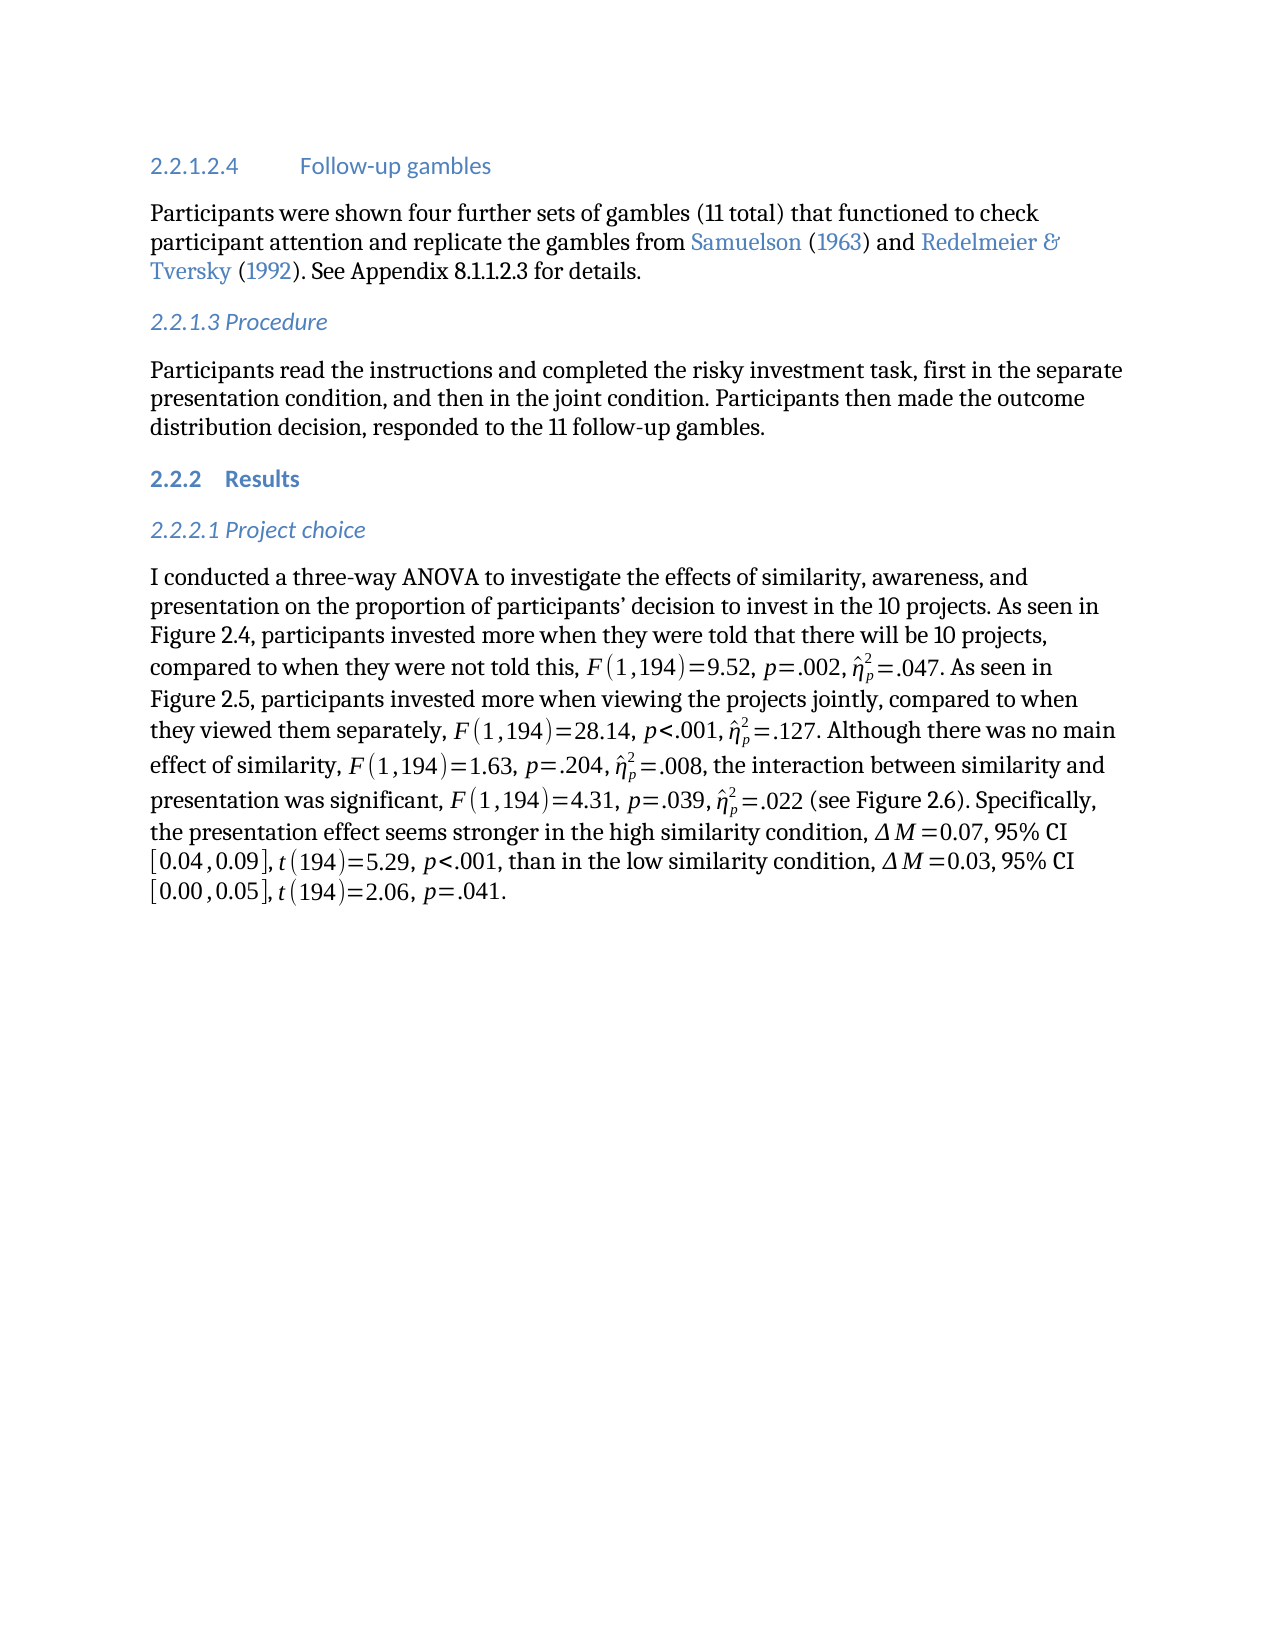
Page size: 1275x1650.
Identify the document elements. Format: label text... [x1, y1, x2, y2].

subtitle 2.2.2 Results [150, 463, 1125, 493]
text I conducted a three-way ANOVA to investigate the effects of similarity, awareness, and presentation on the proportion of participants’ decision to invest in the 10 projects. As seen in Figure 2.4, participants invested more when they were told that there will be 10 projects, compared to when they were not told this, , , . As seen in Figure 2.5, participants invested more when viewing the projects jointly, compared to when they viewed them separately, , , . Although there was no main effect of similarity, , , , the interaction between similarity and presentation was significant, , , (see Figure 2.6). Specifically, the presentation effect seems stronger in the high similarity condition, , 95% CI , , , than in the low similarity condition, , 95% CI , , . [150, 563, 1125, 907]
text Participants were shown four further sets of gambles (11 total) that functioned to check participant attention and replicate the gambles from Samuelson (1963) and Redelmeier & Tversky (1992). See Appendix 8.1.1.2.3 for details. [150, 199, 1125, 286]
subtitle 2.2.2.1 Project choice [150, 514, 1125, 544]
subtitle 2.2.1.3 Procedure [150, 306, 1125, 337]
subtitle 2.2.1.2.4 Follow-up gambles [150, 150, 1125, 181]
text Participants read the instructions and completed the risky investment task, first in the separate presentation condition, and then in the joint condition. Participants then made the outcome distribution decision, responded to the 11 follow-up gambles. [150, 356, 1125, 442]
